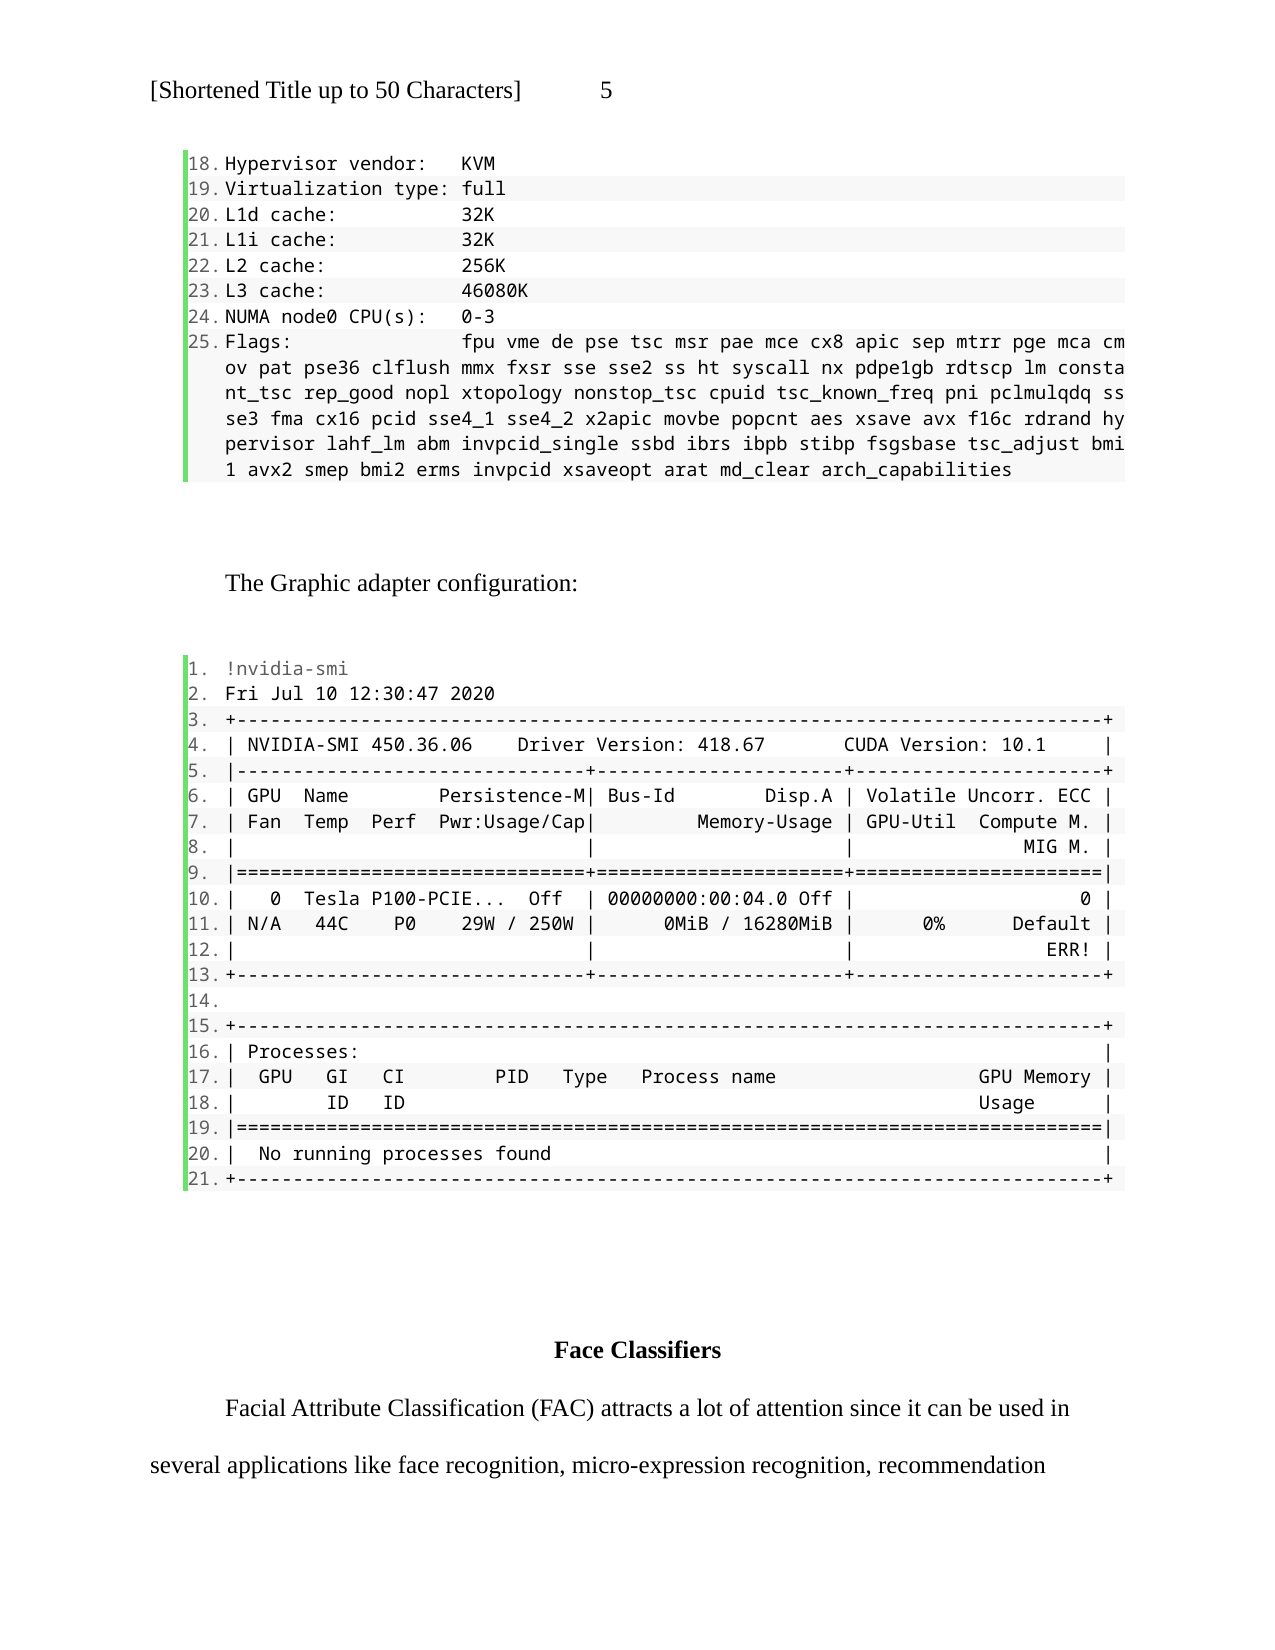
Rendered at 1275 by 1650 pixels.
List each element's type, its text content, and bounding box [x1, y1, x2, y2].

list !nvidia-smi [188, 655, 1125, 681]
list Virtualization type: full [188, 176, 1125, 201]
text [150, 1393, 1125, 1479]
list | N/A 44C P0 29W / 250W | 0MiB / 16280MiB | 0% Default | [188, 910, 1125, 936]
list Hypervisor vendor: KVM [188, 150, 1125, 176]
list +-----------------------------------------------------------------------------+ [188, 706, 1125, 732]
list | | | MIG M. | [188, 834, 1125, 859]
list | Fan Temp Perf Pwr:Usage/Cap| Memory-Usage | GPU-Util Compute M. | [188, 808, 1125, 834]
list |-------------------------------+----------------------+----------------------+ [188, 757, 1125, 783]
list Fri Jul 10 12:30:47 2020 [188, 681, 1125, 706]
list L3 cache: 46080K [188, 278, 1125, 303]
text The Graphic adapter configuration: [150, 568, 1125, 597]
list +-------------------------------+----------------------+----------------------+ [188, 961, 1125, 987]
list |===============================+======================+======================| [188, 859, 1125, 885]
list L1i cache: 32K [188, 227, 1125, 252]
list | NVIDIA-SMI 450.36.06 Driver Version: 418.67 CUDA Version: 10.1 | [188, 732, 1125, 757]
list +-----------------------------------------------------------------------------+ [188, 1166, 1125, 1191]
list L1d cache: 32K [188, 201, 1125, 227]
list | GPU GI CI PID Type Process name GPU Memory | [188, 1063, 1125, 1089]
list | ID ID Usage | [188, 1089, 1125, 1114]
list NUMA node0 CPU(s): 0-3 [188, 303, 1125, 329]
list +-----------------------------------------------------------------------------+ [188, 1012, 1125, 1038]
list L2 cache: 256K [188, 252, 1125, 278]
list | Processes: | [188, 1038, 1125, 1063]
list Flags: fpu vme de pse tsc msr pae mce cx8 apic sep mtrr pge mca cmov pat pse36 clflush mmx fxsr sse sse2 ss ht syscall nx pdpe1gb rdtscp lm constant_tsc rep_good nopl xtopology nonstop_tsc cpuid tsc_known_freq pni pclmulqdq ssse3 fma cx16 pcid sse4_1 sse4_2 x2apic movbe popcnt aes xsave avx f16c rdrand hypervisor lahf_lm abm invpcid_single ssbd ibrs ibpb stibp fsgsbase tsc_adjust bmi1 avx2 smep bmi2 erms invpcid xsaveopt arat md_clear arch_capabilities [188, 329, 1125, 482]
subtitle Face Classifiers [150, 1335, 1125, 1364]
list | 0 Tesla P100-PCIE... Off | 00000000:00:04.0 Off | 0 | [188, 885, 1125, 910]
list | | | ERR! | [188, 936, 1125, 961]
list |=============================================================================| [188, 1114, 1125, 1140]
list | GPU Name Persistence-M| Bus-Id Disp.A | Volatile Uncorr. ECC | [188, 783, 1125, 808]
list | No running processes found | [188, 1140, 1125, 1166]
